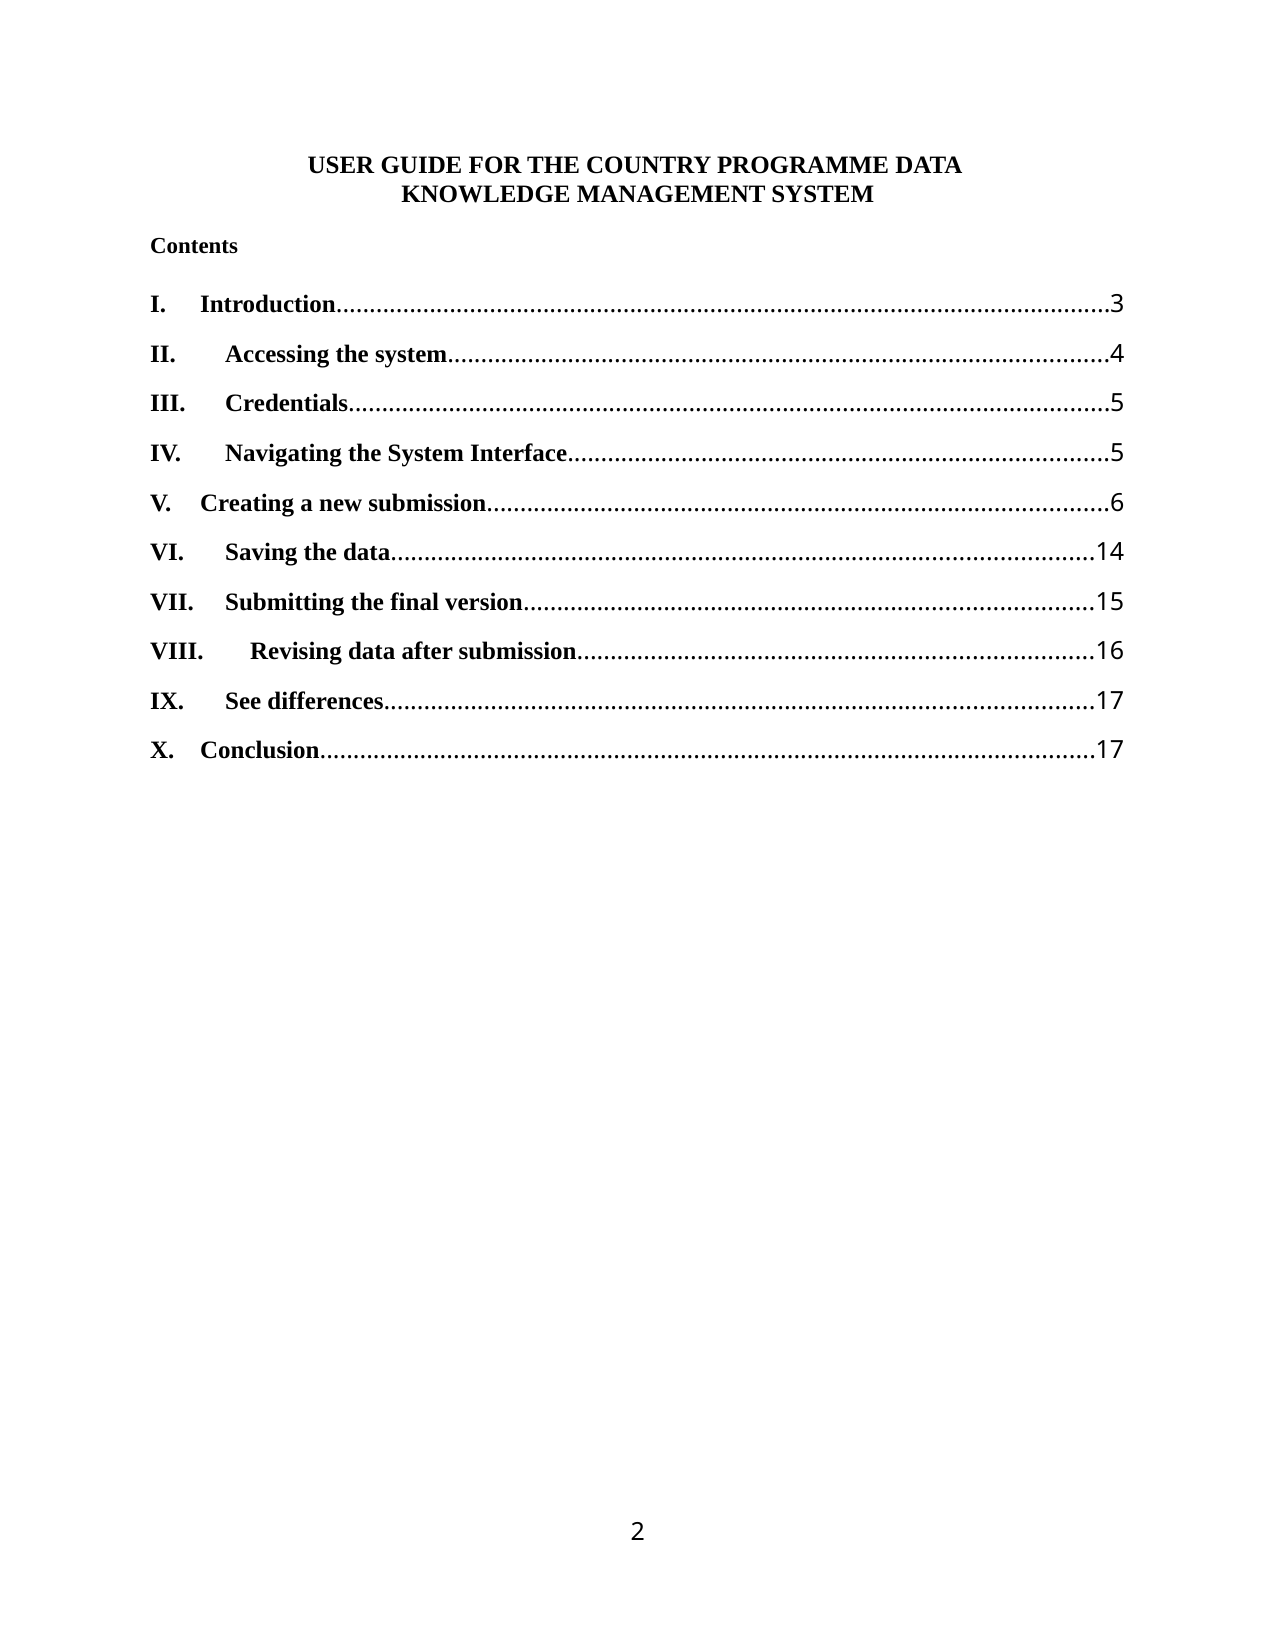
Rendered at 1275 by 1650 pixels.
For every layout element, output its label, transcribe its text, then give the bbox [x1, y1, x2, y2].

text USER GUIDE FOR THE COUNTRY PROGRAMME DATA KNOWLEDGE MANAGEMENT SYSTEM [150, 150, 1125, 207]
